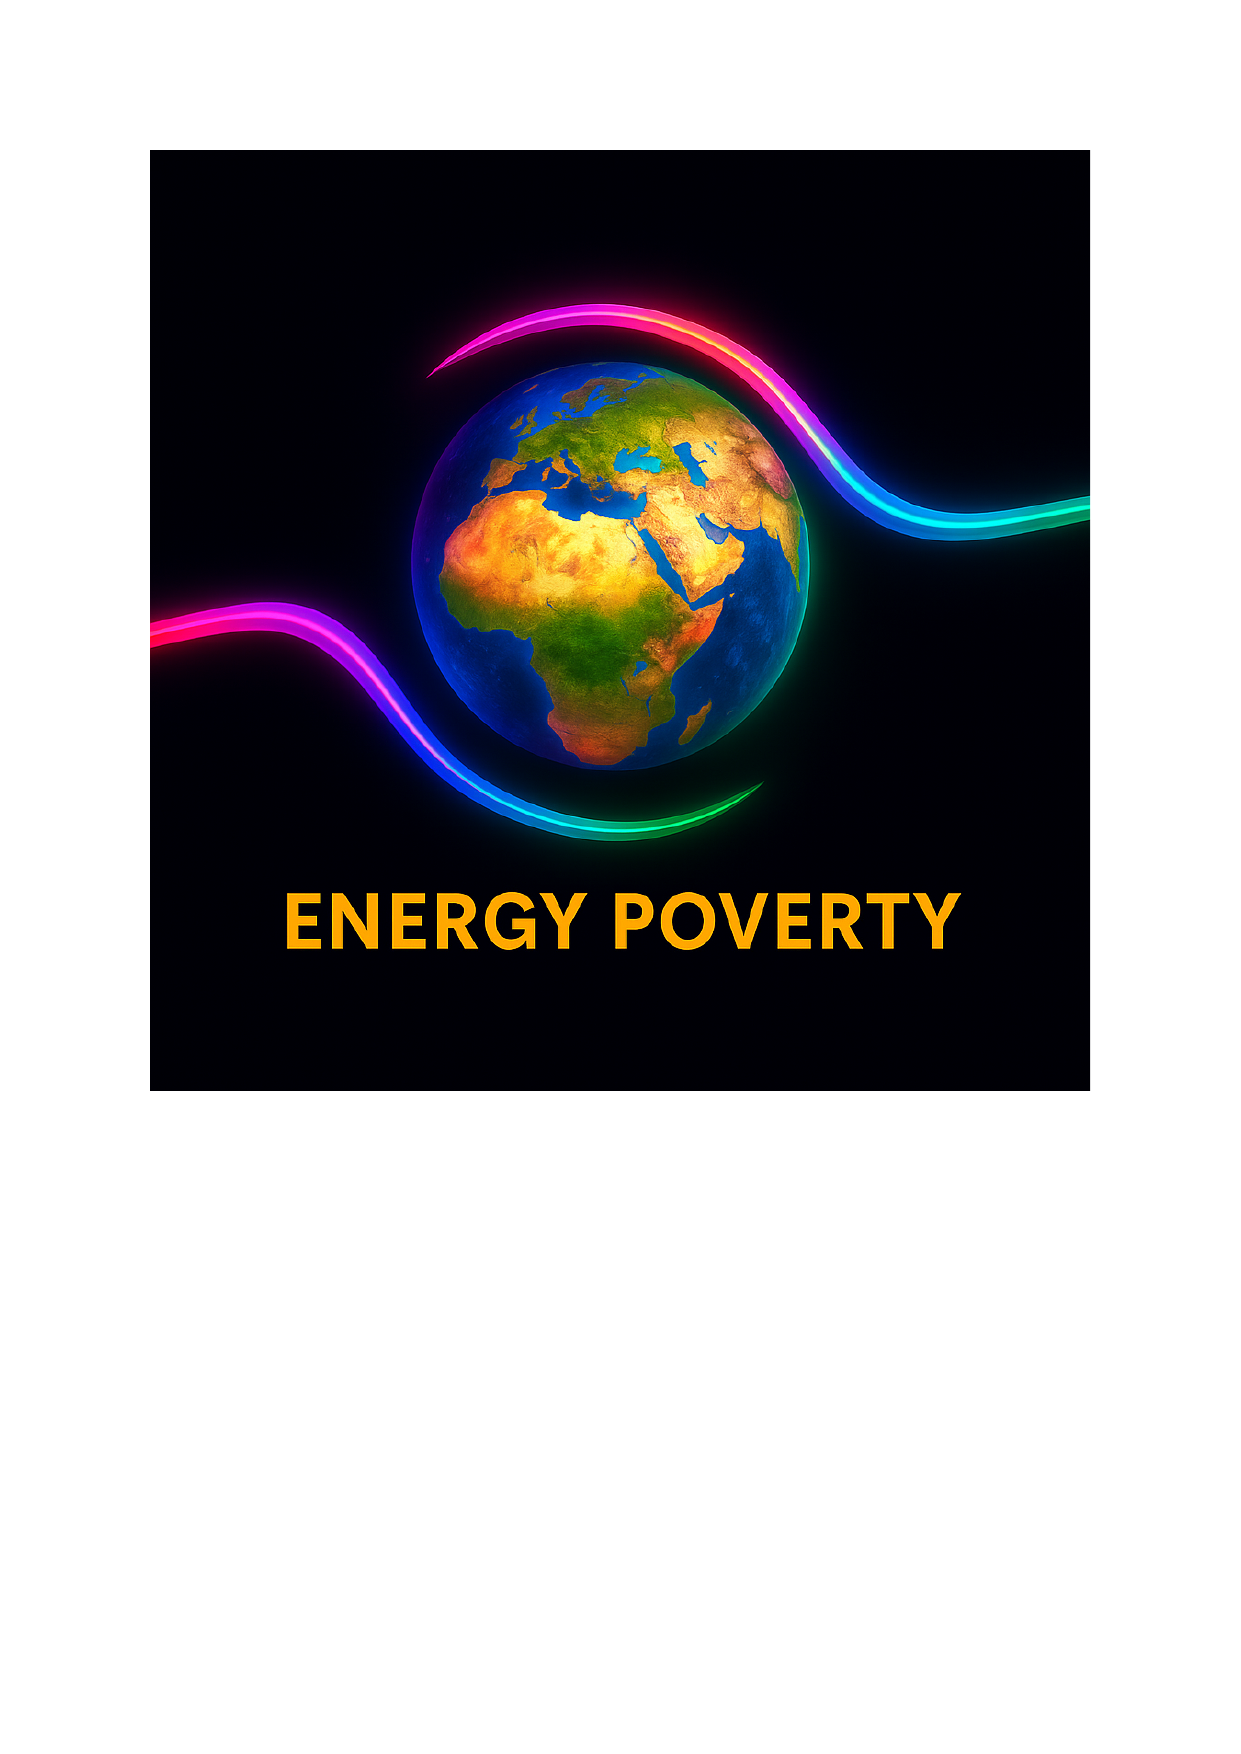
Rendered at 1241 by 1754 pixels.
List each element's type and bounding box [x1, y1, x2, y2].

picture [150, 150, 1091, 1091]
